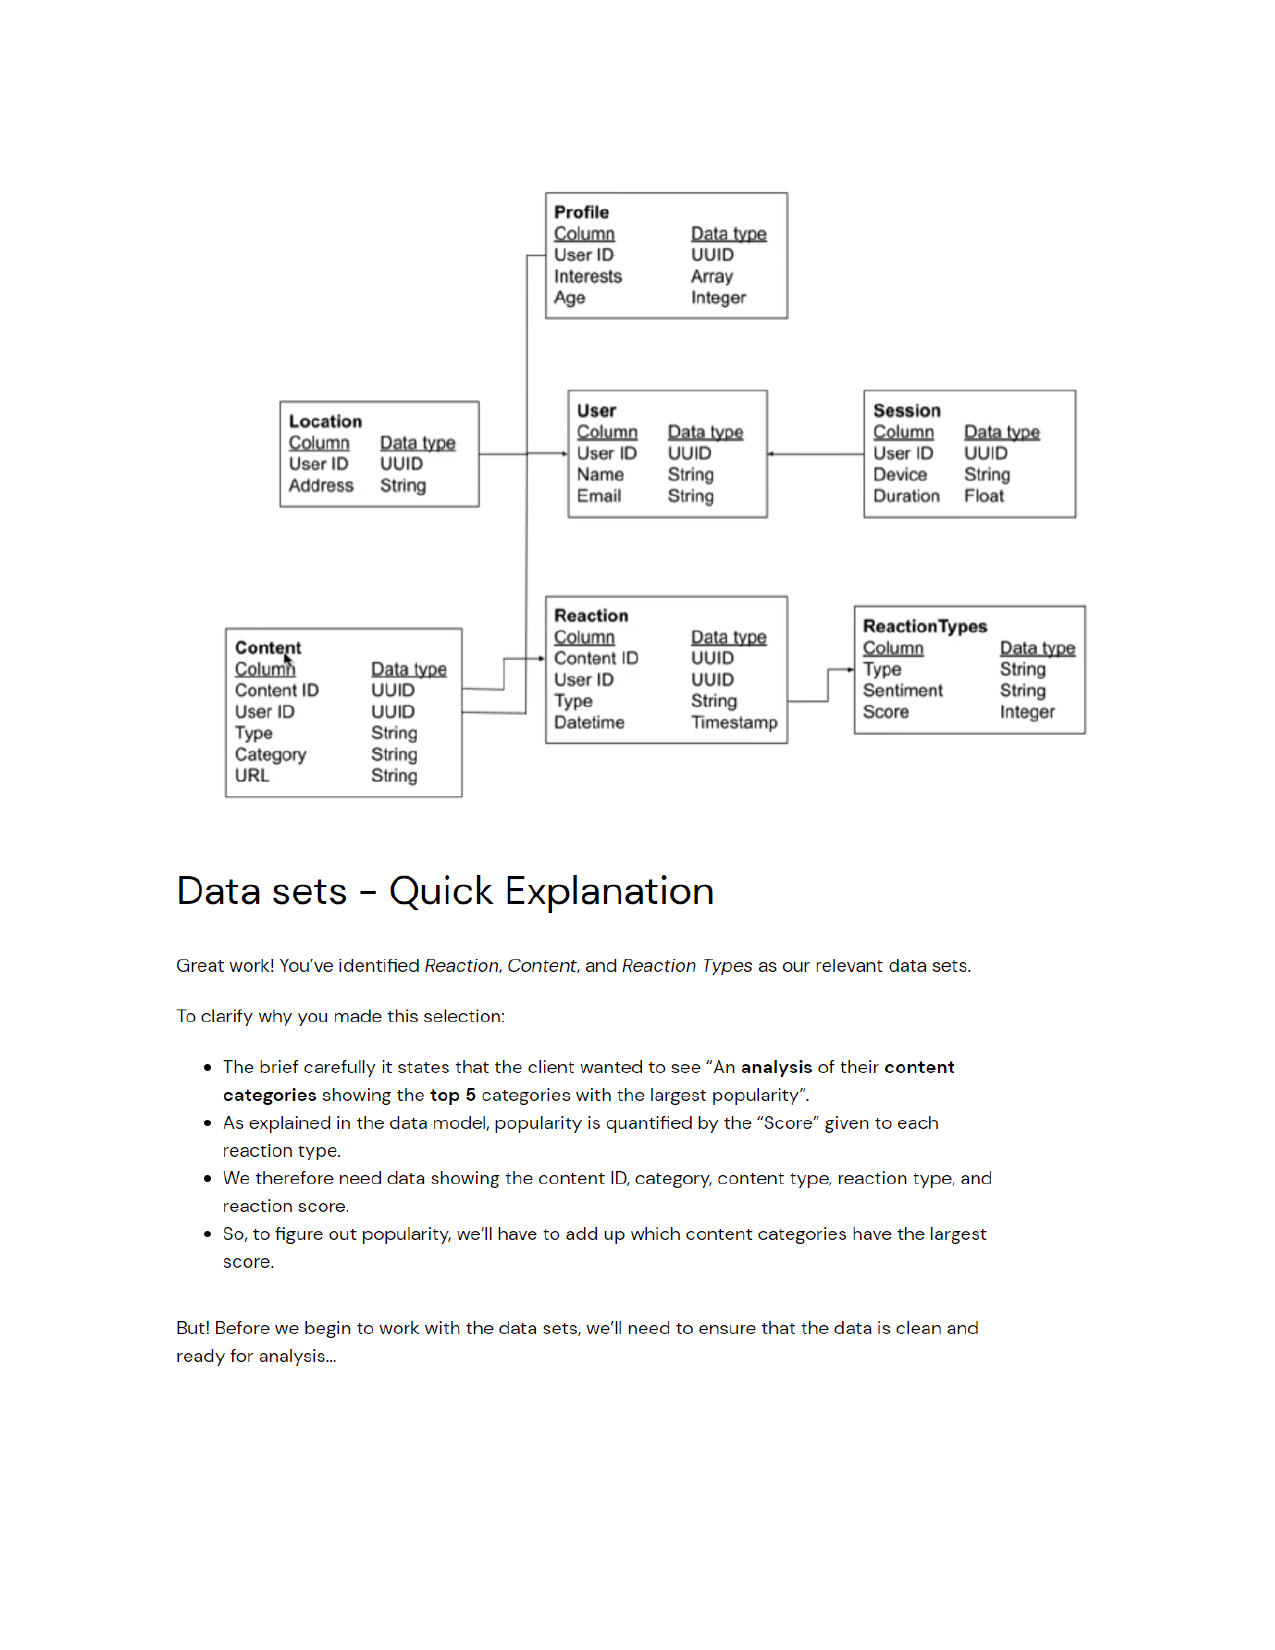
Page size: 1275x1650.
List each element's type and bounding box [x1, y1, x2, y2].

picture [150, 150, 1125, 827]
picture [150, 848, 1125, 1407]
